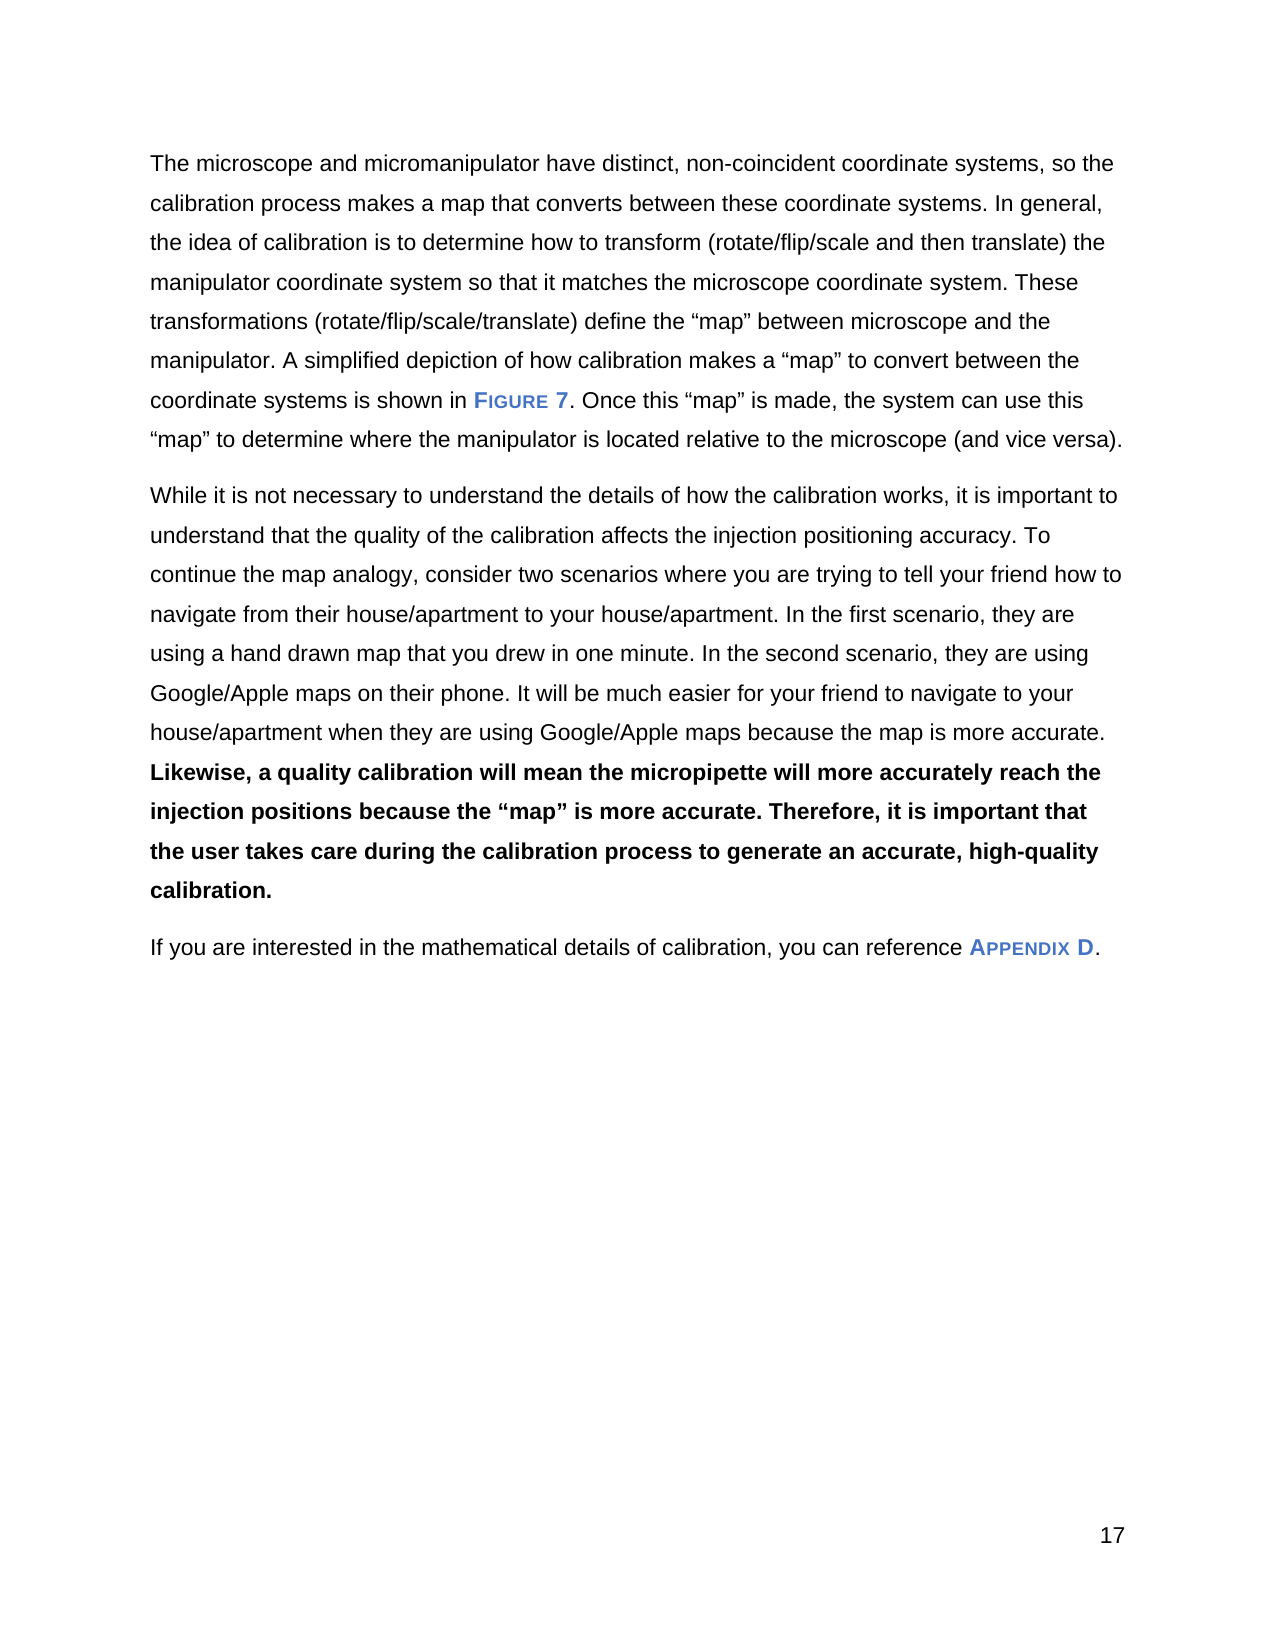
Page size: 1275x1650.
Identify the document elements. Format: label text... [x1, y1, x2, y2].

text If you are interested in the mathematical details of calibration, you can reference Appendix D. [150, 933, 1125, 960]
text The microscope and micromanipulator have distinct, non-coincident coordinate systems, so the calibration process makes a map that converts between these coordinate systems. In general, the idea of calibration is to determine how to transform (rotate/flip/scale and then translate) the manipulator coordinate system so that it matches the microscope coordinate system. These transformations (rotate/flip/scale/translate) define the “map” between microscope and the manipulator. A simplified depiction of how calibration makes a “map” to convert between the coordinate systems is shown in Figure 7. Once this “map” is made, the system can use this “map” to determine where the manipulator is located relative to the microscope (and vice versa). [150, 150, 1125, 453]
text While it is not necessary to understand the details of how the calibration works, it is important to understand that the quality of the calibration affects the injection positioning accuracy. To continue the map analogy, consider two scenarios where you are trying to tell your friend how to navigate from their house/apartment to your house/apartment. In the first scenario, they are using a hand drawn map that you drew in one minute. In the second scenario, they are using Google/Apple maps on their phone. It will be much easier for your friend to navigate to your house/apartment when they are using Google/Apple maps because the map is more accurate. Likewise, a quality calibration will mean the micropipette will more accurately reach the injection positions because the “map” is more accurate. Therefore, it is important that the user takes care during the calibration process to generate an accurate, high-quality calibration. [150, 482, 1125, 904]
